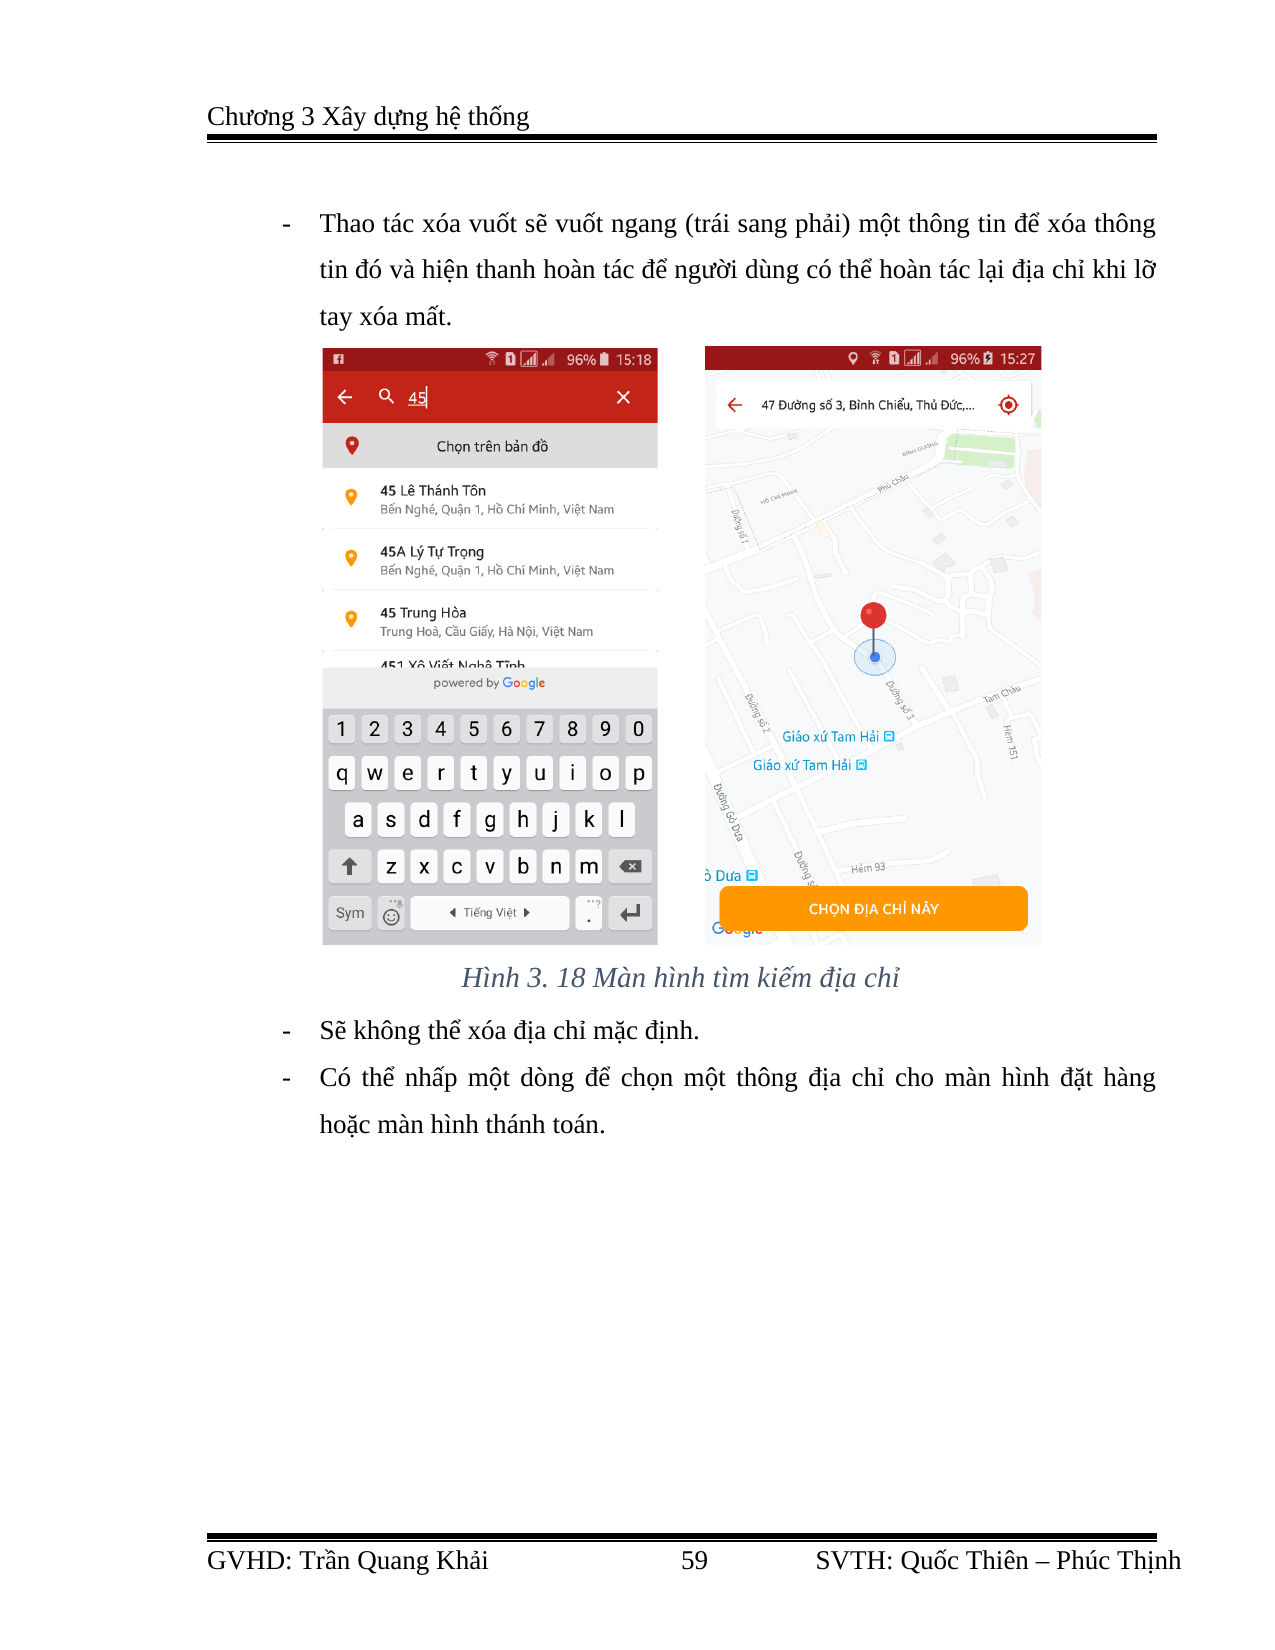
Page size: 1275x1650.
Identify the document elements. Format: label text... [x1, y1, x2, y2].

picture [705, 346, 1042, 945]
list Sẽ không thể xóa địa chỉ mặc định. [282, 1014, 1157, 1046]
list Có thể nhấp một dòng để chọn một thông địa chỉ cho màn hình đặt hàng hoặc màn hình thánh toán. [282, 1061, 1157, 1139]
picture [322, 348, 658, 945]
list Thao tác xóa vuốt sẽ vuốt ngang (trái sang phải) một thông tin để xóa thông tin đó và hiện thanh hoàn tác để người dùng có thể hoàn tác lại địa chỉ khi lỡ tay xóa mất. [282, 207, 1157, 331]
